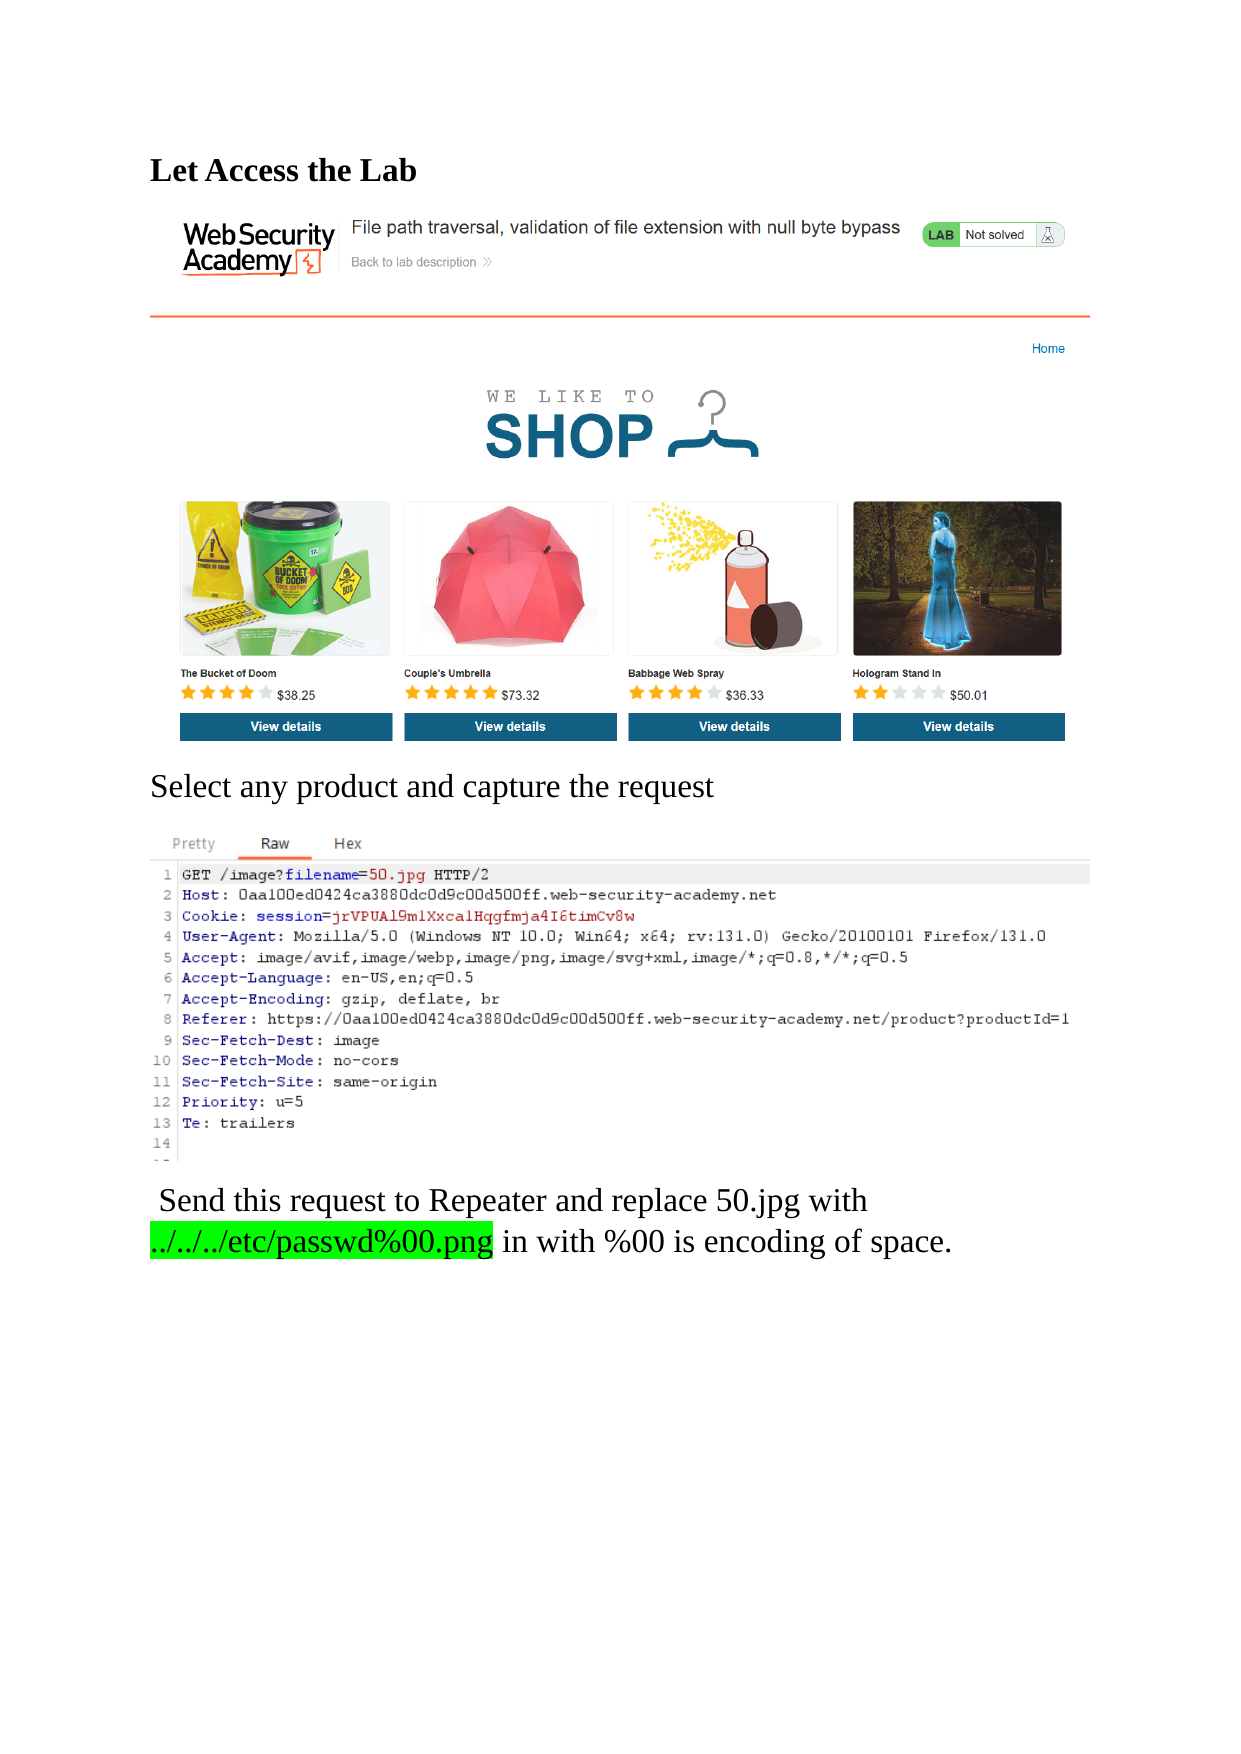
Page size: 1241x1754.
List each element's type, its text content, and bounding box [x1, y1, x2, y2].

text Select any product and capture the request [150, 767, 1090, 805]
picture [150, 824, 1091, 1161]
text Send this request to Repeater and replace 50.jpg with ../../../etc/passwd%00.png in with %00 is encoding of space. [150, 1180, 1090, 1259]
text Let Access the Lab [150, 150, 1090, 188]
picture [150, 208, 1091, 748]
